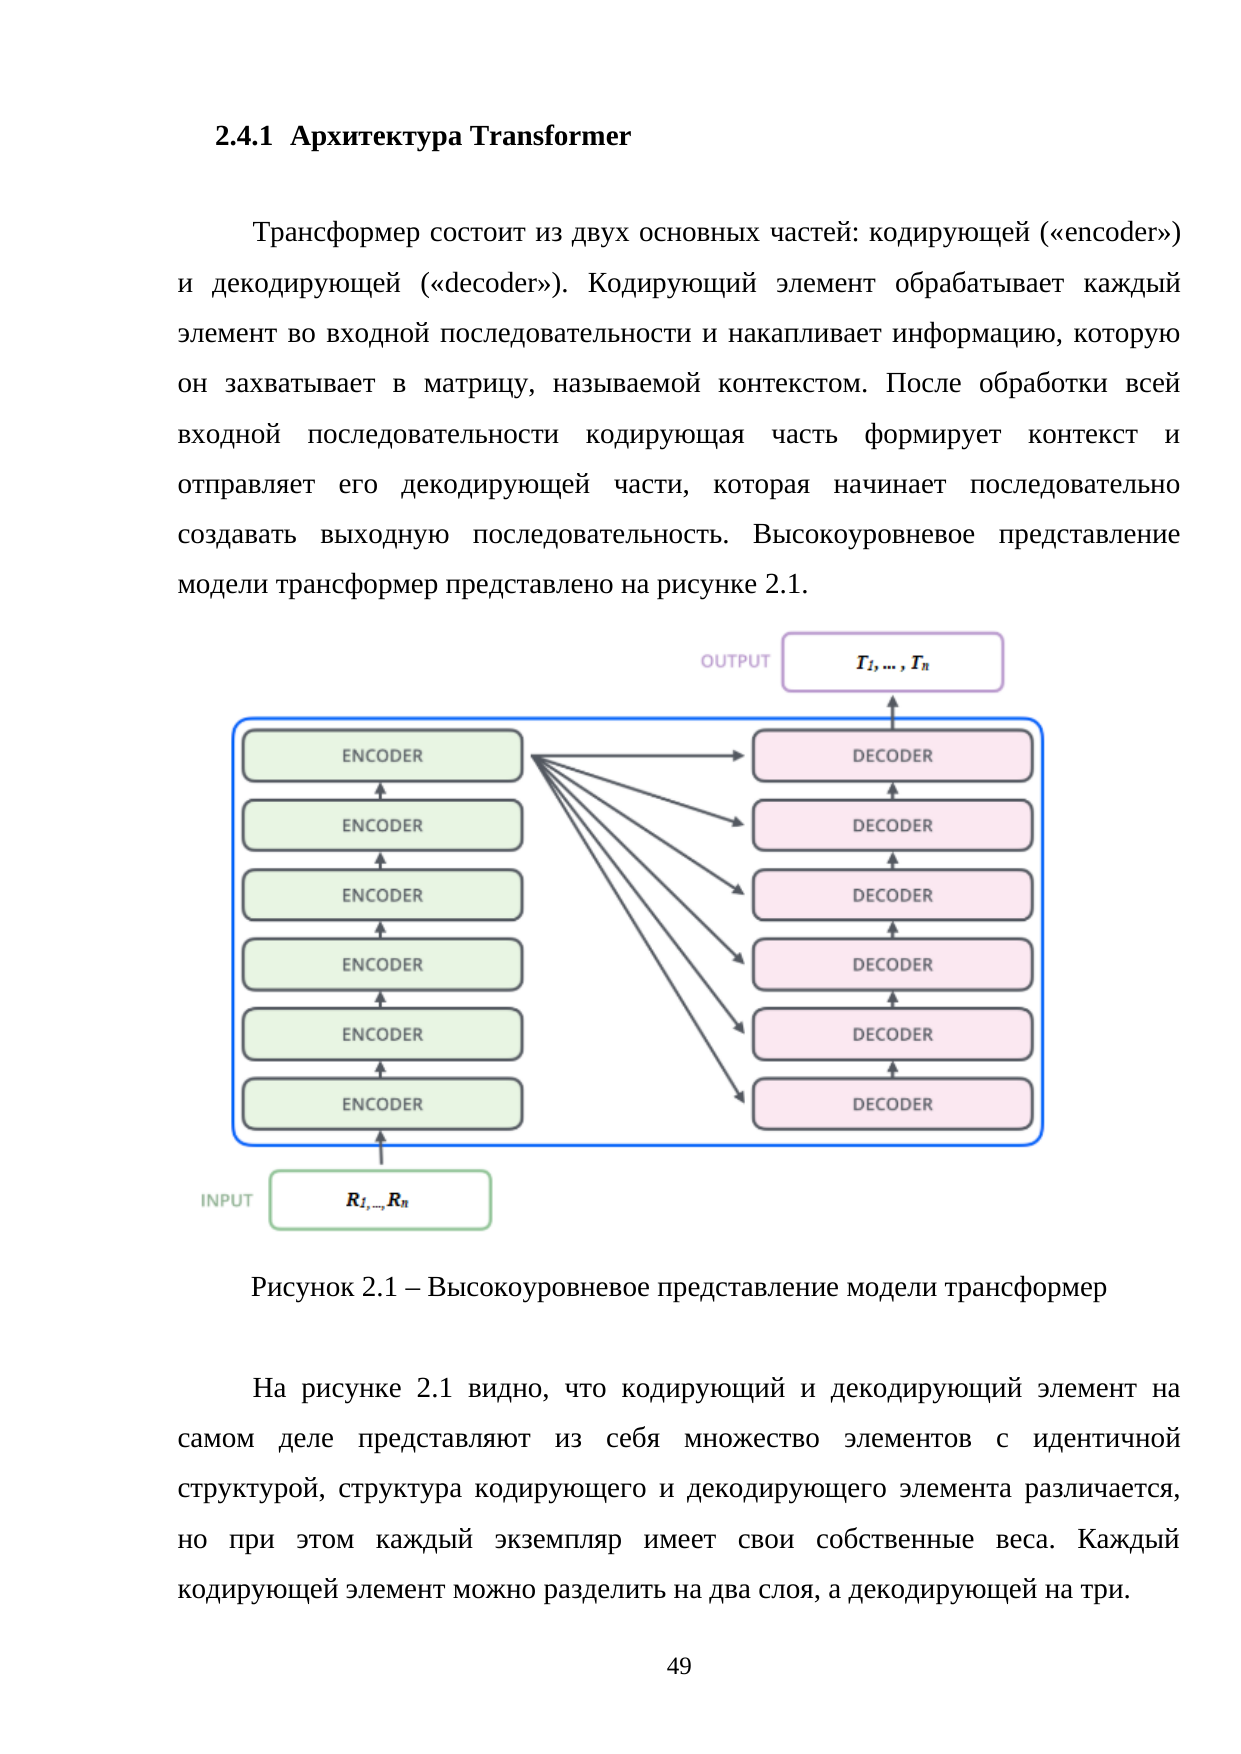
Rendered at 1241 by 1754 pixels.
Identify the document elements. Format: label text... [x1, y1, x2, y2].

subtitle Архитектура Transformer [215, 118, 1181, 152]
text Трансформер состоит из двух основных частей: кодирующей («encoder») и декодирующей («decoder»). Кодирующий элемент обрабатывает каждый элемент во входной последовательности и накапливает информацию, которую он захватывает в матрицу, называемой контекстом. После обработки всей входной последовательности кодирующая часть формирует контекст и отправляет его декодирующей части, которая начинает последовательно создавать выходную последовательность. Высокоуровневое представление модели трансформер представлено на рисунке 2.1. [177, 214, 1181, 600]
text Рисунок 2.1 – Высокоуровневое представление модели трансформер [177, 1269, 1181, 1303]
text На рисунке 2.1 видно, что кодирующий и декодирующий элемент на самом деле представляют из себя множество элементов с идентичной структурой, структура кодирующего и декодирующего элемента различается, но при этом каждый экземпляр имеет свои собственные веса. Каждый кодирующей элемент можно разделить на два слоя, а декодирующей на три. [177, 1370, 1181, 1604]
picture [177, 617, 1099, 1255]
